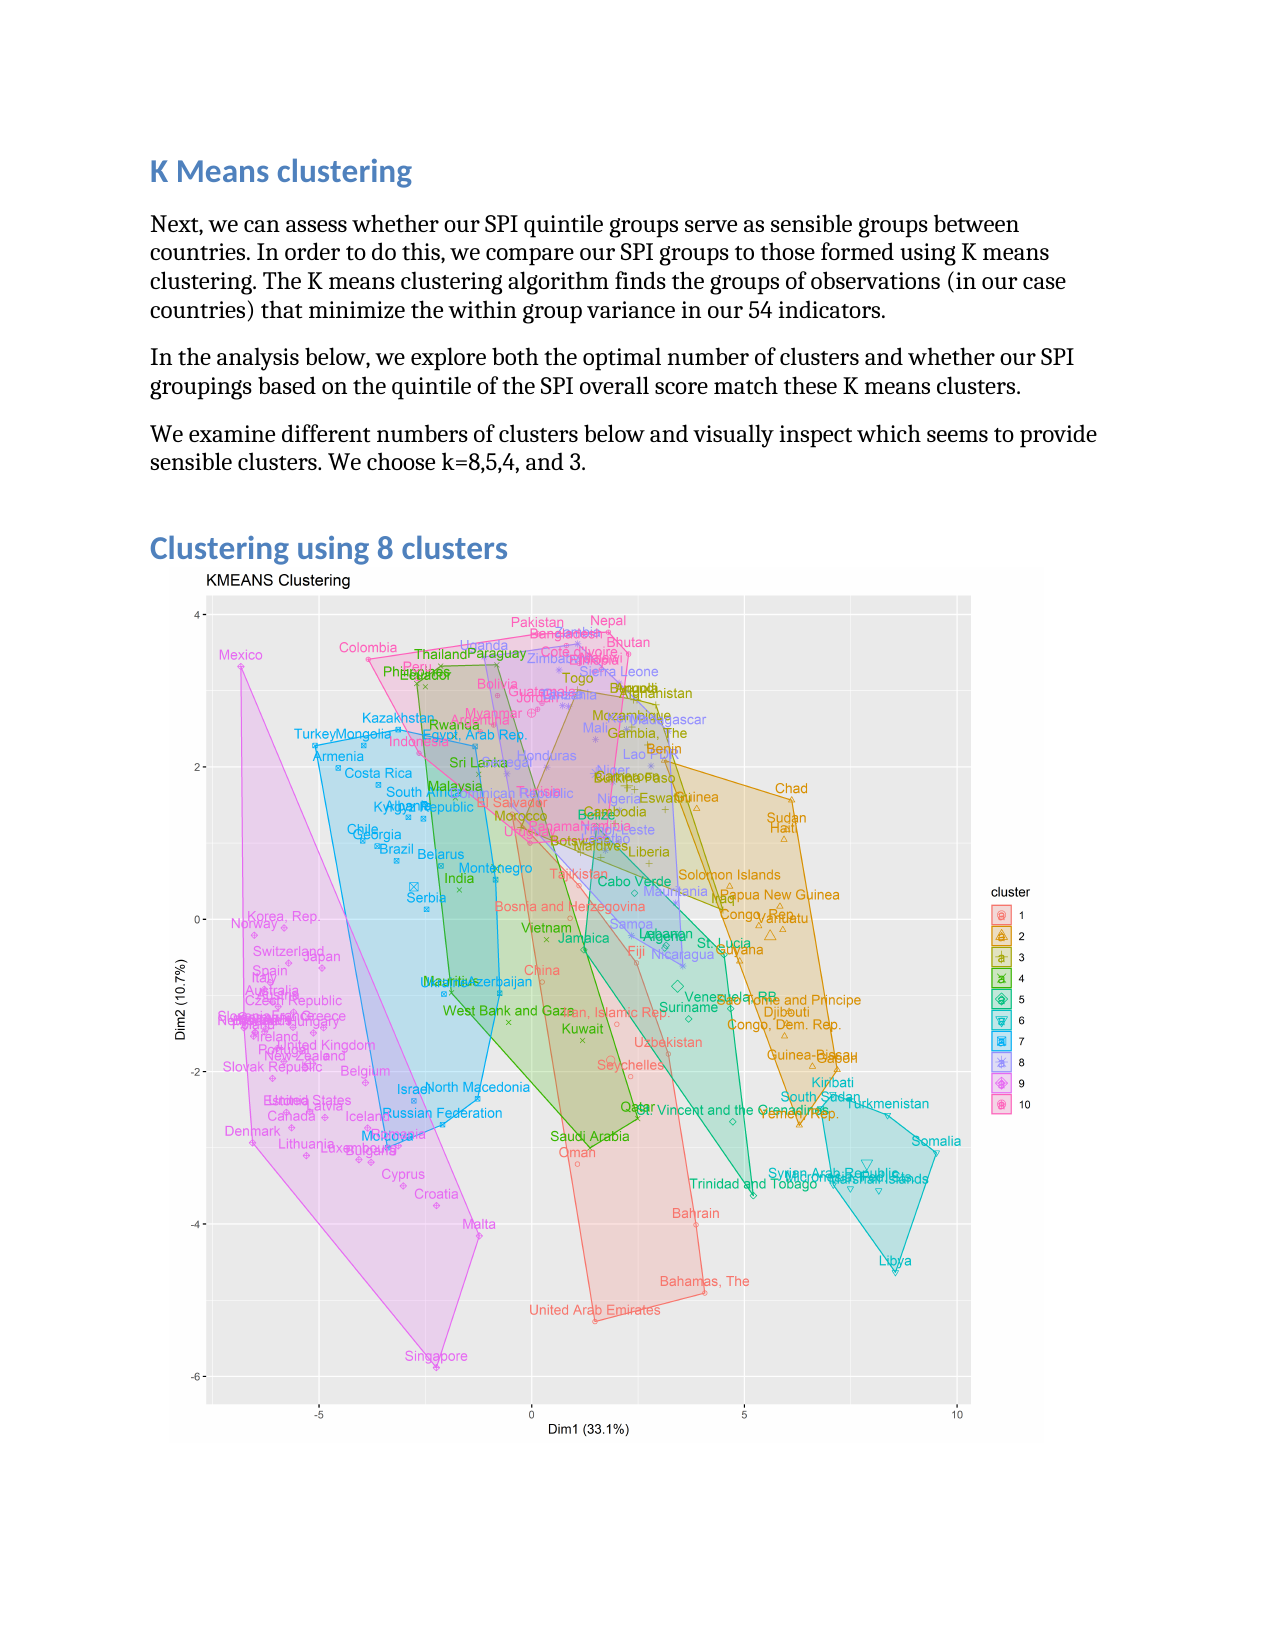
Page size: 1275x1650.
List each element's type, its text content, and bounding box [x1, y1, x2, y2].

text Next, we can assess whether our SPI quintile groups serve as sensible groups between countries. In order to do this, we compare our SPI groups to those formed using K means clustering. The K means clustering algorithm finds the groups of observations (in our case countries) that minimize the within group variance in our 54 indicators. [150, 209, 1125, 324]
subtitle K Means clustering [150, 150, 1125, 191]
text In the analysis below, we explore both the optimal number of clusters and whether our SPI groupings based on the quintile of the SPI overall score match these K means clusters. [150, 343, 1125, 401]
picture [168, 567, 1044, 1443]
subtitle Clustering using 8 clusters [150, 527, 1125, 568]
text We examine different numbers of clusters below and visually inspect which seems to provide sensible clusters. We choose k=8,5,4, and 3. [150, 419, 1125, 477]
